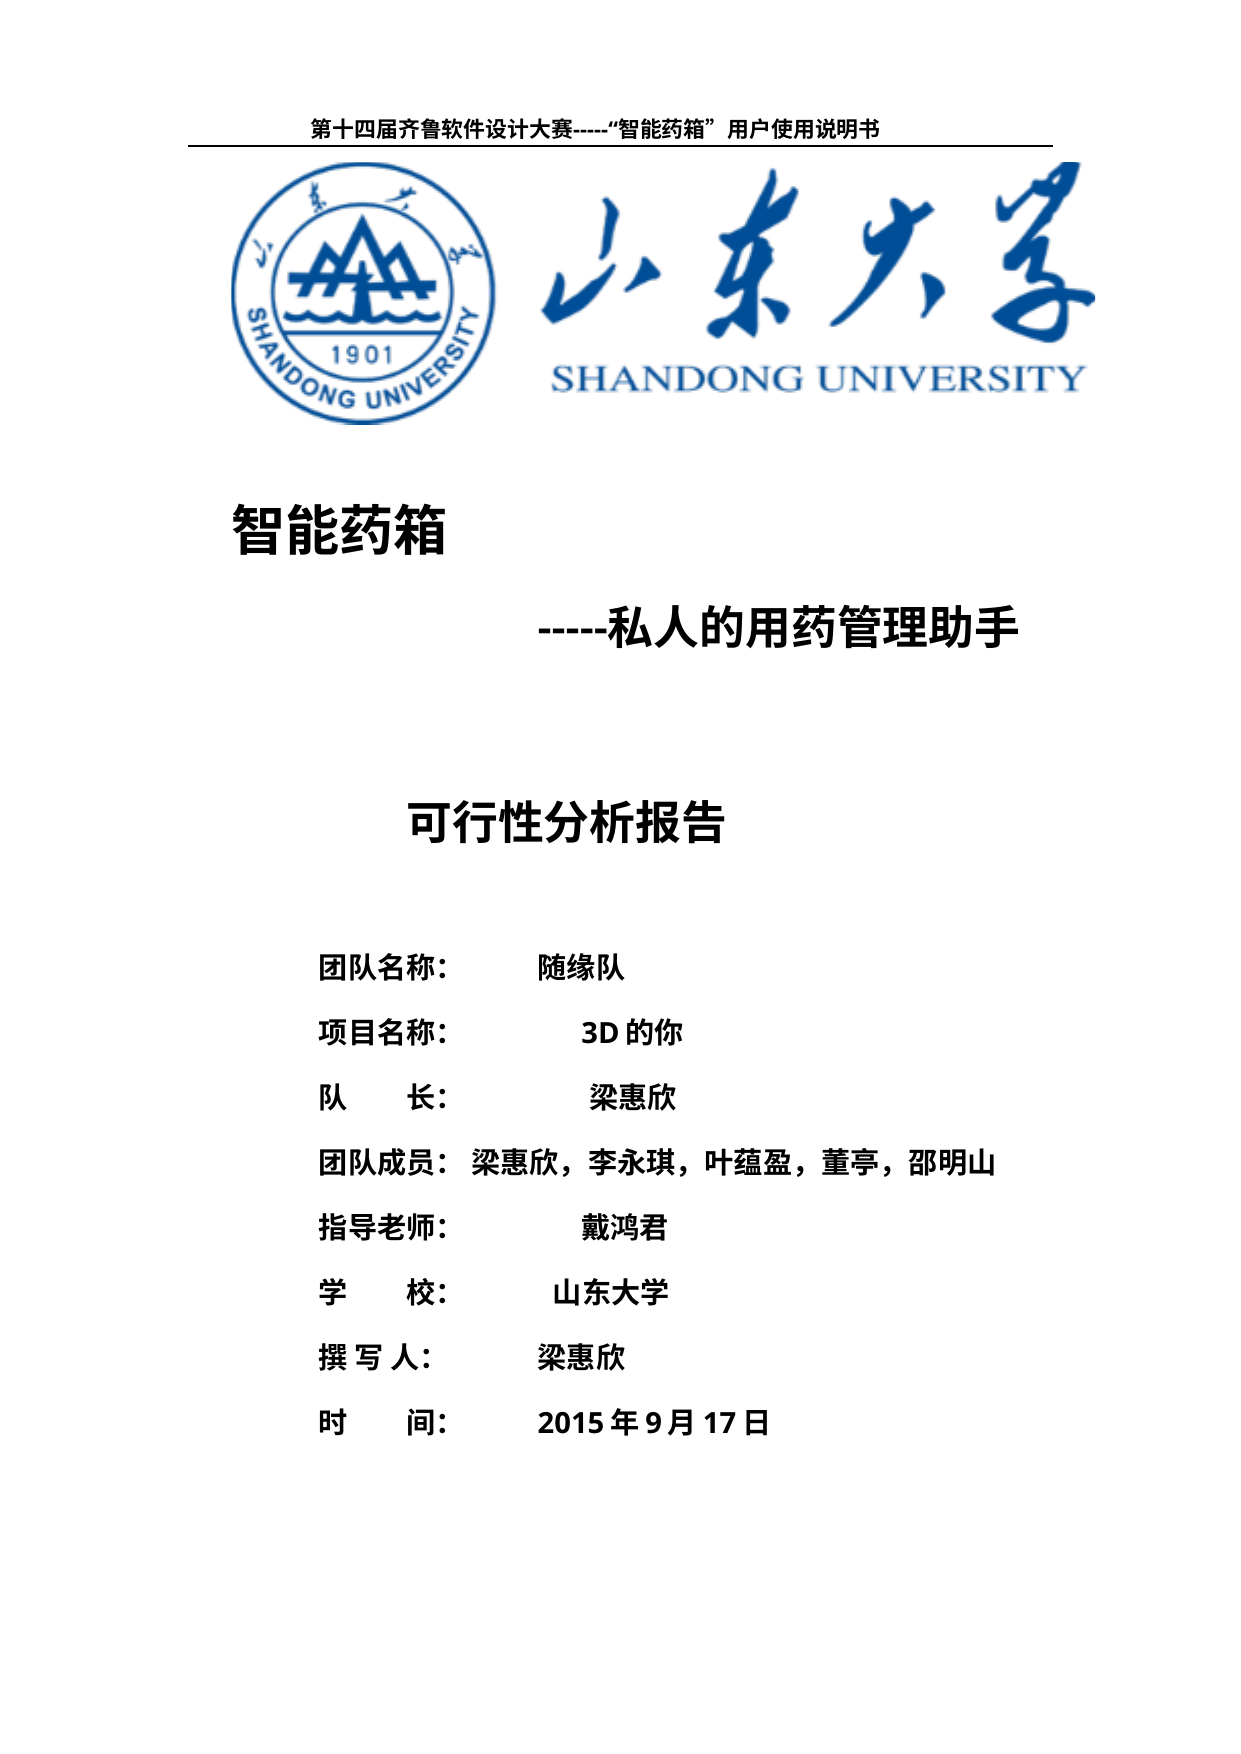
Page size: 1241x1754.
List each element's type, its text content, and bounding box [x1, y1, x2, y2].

text 可行性分析报告 [362, 770, 1053, 868]
text 团队名称： 随缘队 [275, 933, 1053, 998]
text 队 长： 梁惠欣 [275, 1063, 1053, 1128]
text 指导老师： 戴鸿君 [275, 1193, 1053, 1258]
text 撰 写 人： 梁惠欣 [275, 1323, 1053, 1388]
picture [231, 162, 1096, 425]
text 团队成员： 梁惠欣，李永琪，叶蕴盈，董亭，邵明山 [275, 1128, 1053, 1193]
text -----私人的用药管理助手 [494, 575, 1053, 673]
text 时 间： 2015年9月17日 [275, 1388, 1053, 1453]
text 智能药箱 [187, 478, 1053, 575]
text 项目名称： 3D的你 [275, 998, 1053, 1063]
text 学 校： 山东大学 [275, 1258, 1053, 1323]
